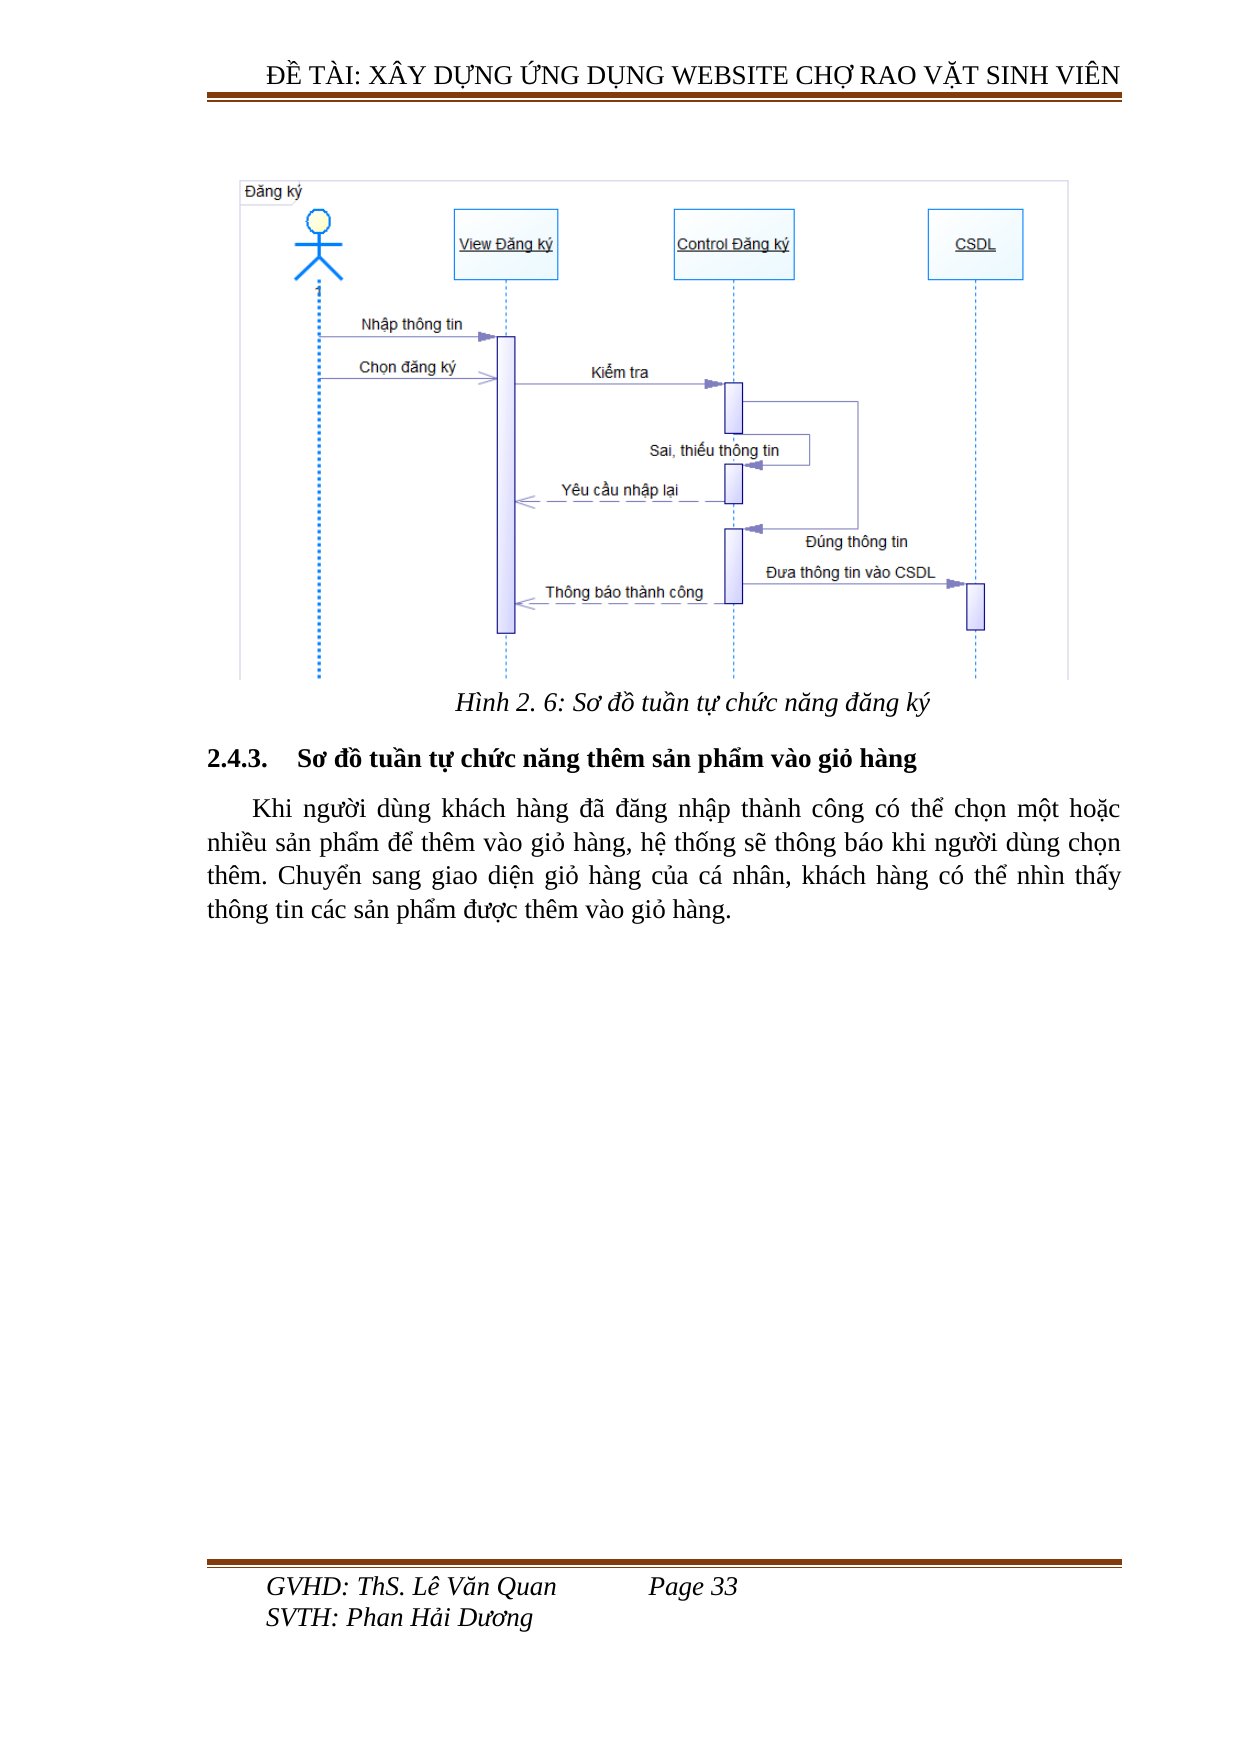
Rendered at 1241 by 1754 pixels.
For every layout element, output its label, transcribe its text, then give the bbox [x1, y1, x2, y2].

text Hình 2. 6: Sơ đồ tuần tự chức năng đăng ký [207, 686, 1122, 717]
subtitle 2.4.3. Sơ đồ tuần tự chức năng thêm sản phẩm vào giỏ hàng [207, 742, 1122, 773]
text Khi người dùng khách hàng đã đăng nhập thành công có thể chọn một hoặc nhiều sản phẩm để thêm vào giỏ hàng, hệ thống sẽ thông báo khi người dùng chọn thêm. Chuyển sang giao diện giỏ hàng của cá nhân, khách hàng có thể nhìn thấy thông tin các sản phẩm được thêm vào giỏ hàng. [207, 792, 1122, 924]
picture [234, 177, 1094, 680]
